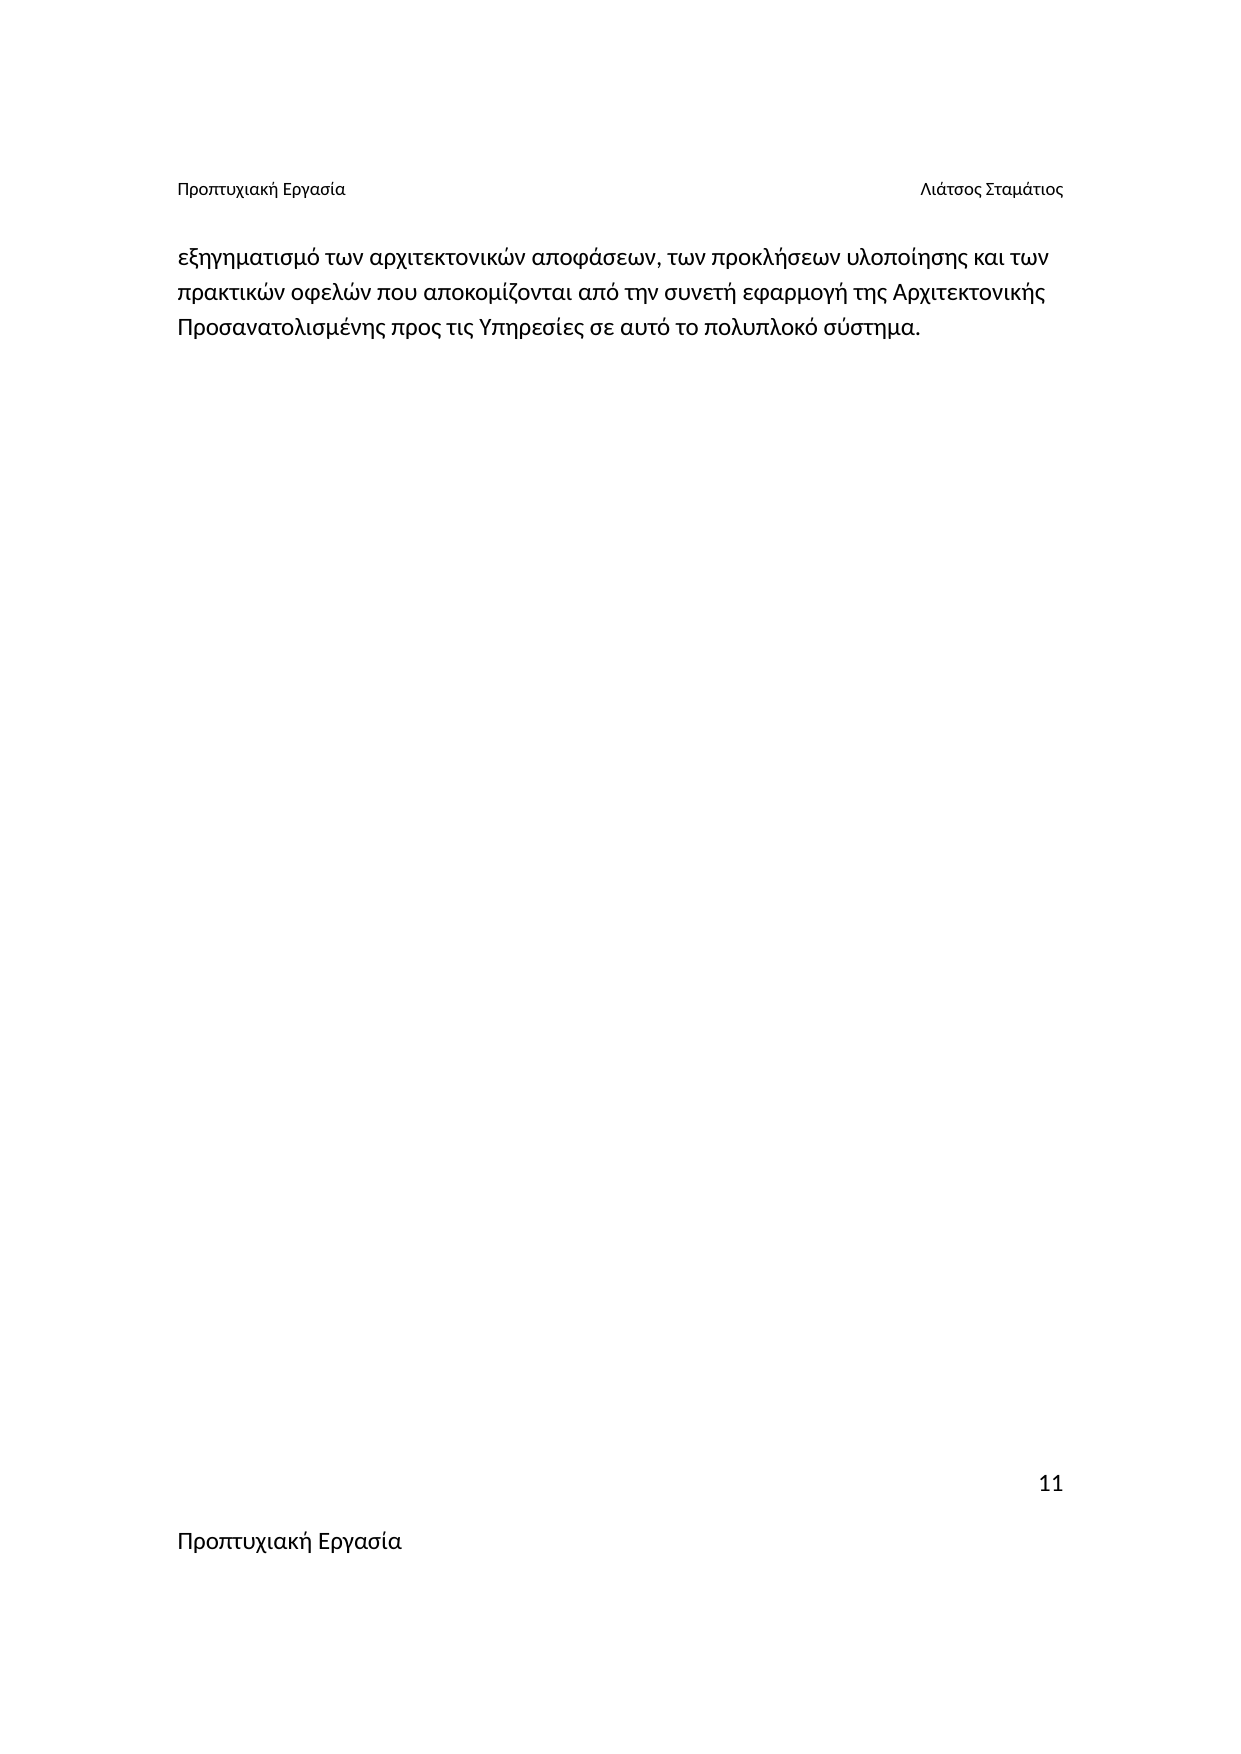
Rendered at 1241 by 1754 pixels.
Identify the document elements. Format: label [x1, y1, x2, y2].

text [177, 241, 1063, 341]
